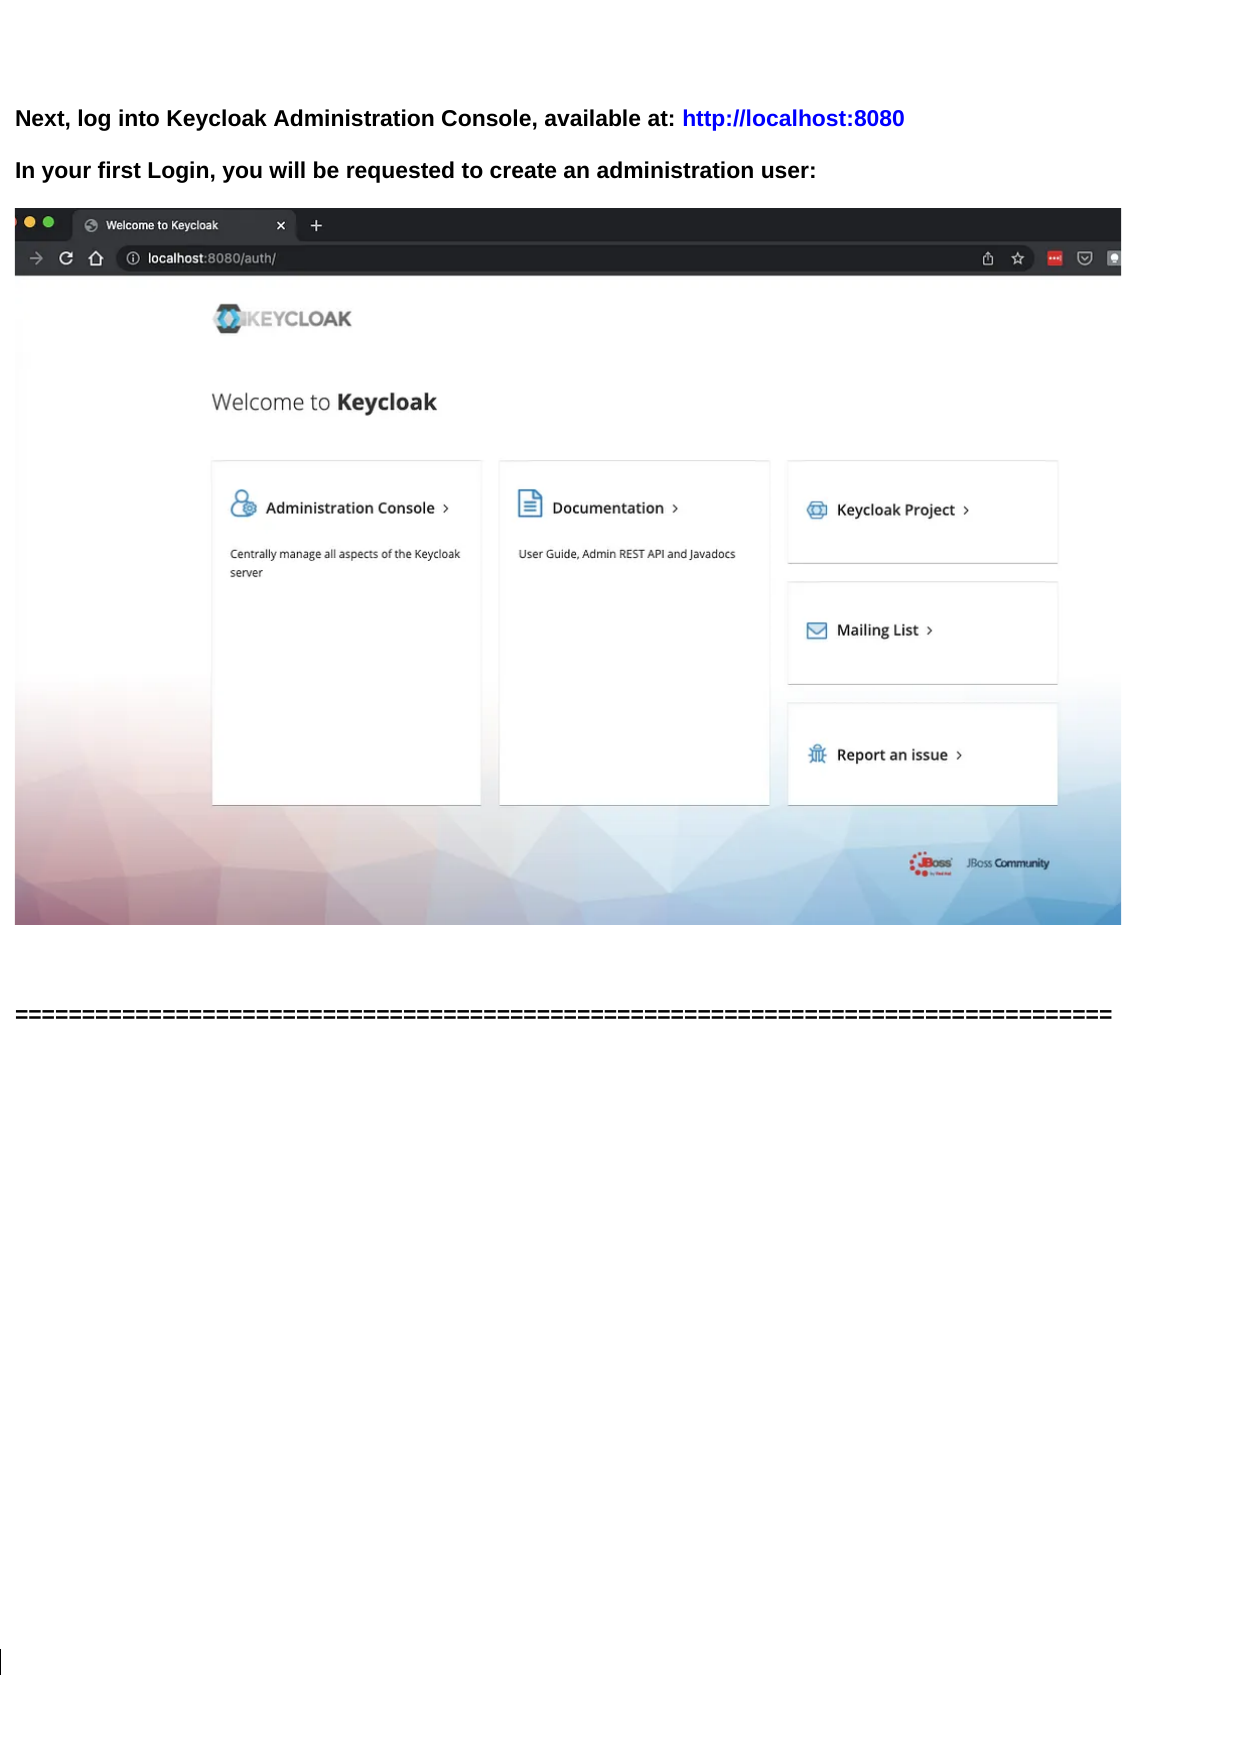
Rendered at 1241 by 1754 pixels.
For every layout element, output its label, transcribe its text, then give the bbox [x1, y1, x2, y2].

text In your first Login, you will be requested to create an administration user: [15, 157, 1180, 183]
picture [14, 208, 1122, 925]
text Next, log into Keycloak Administration Console, available at: http://localhost:8080 [15, 105, 1180, 132]
text ================================================================================== [15, 1001, 1180, 1027]
